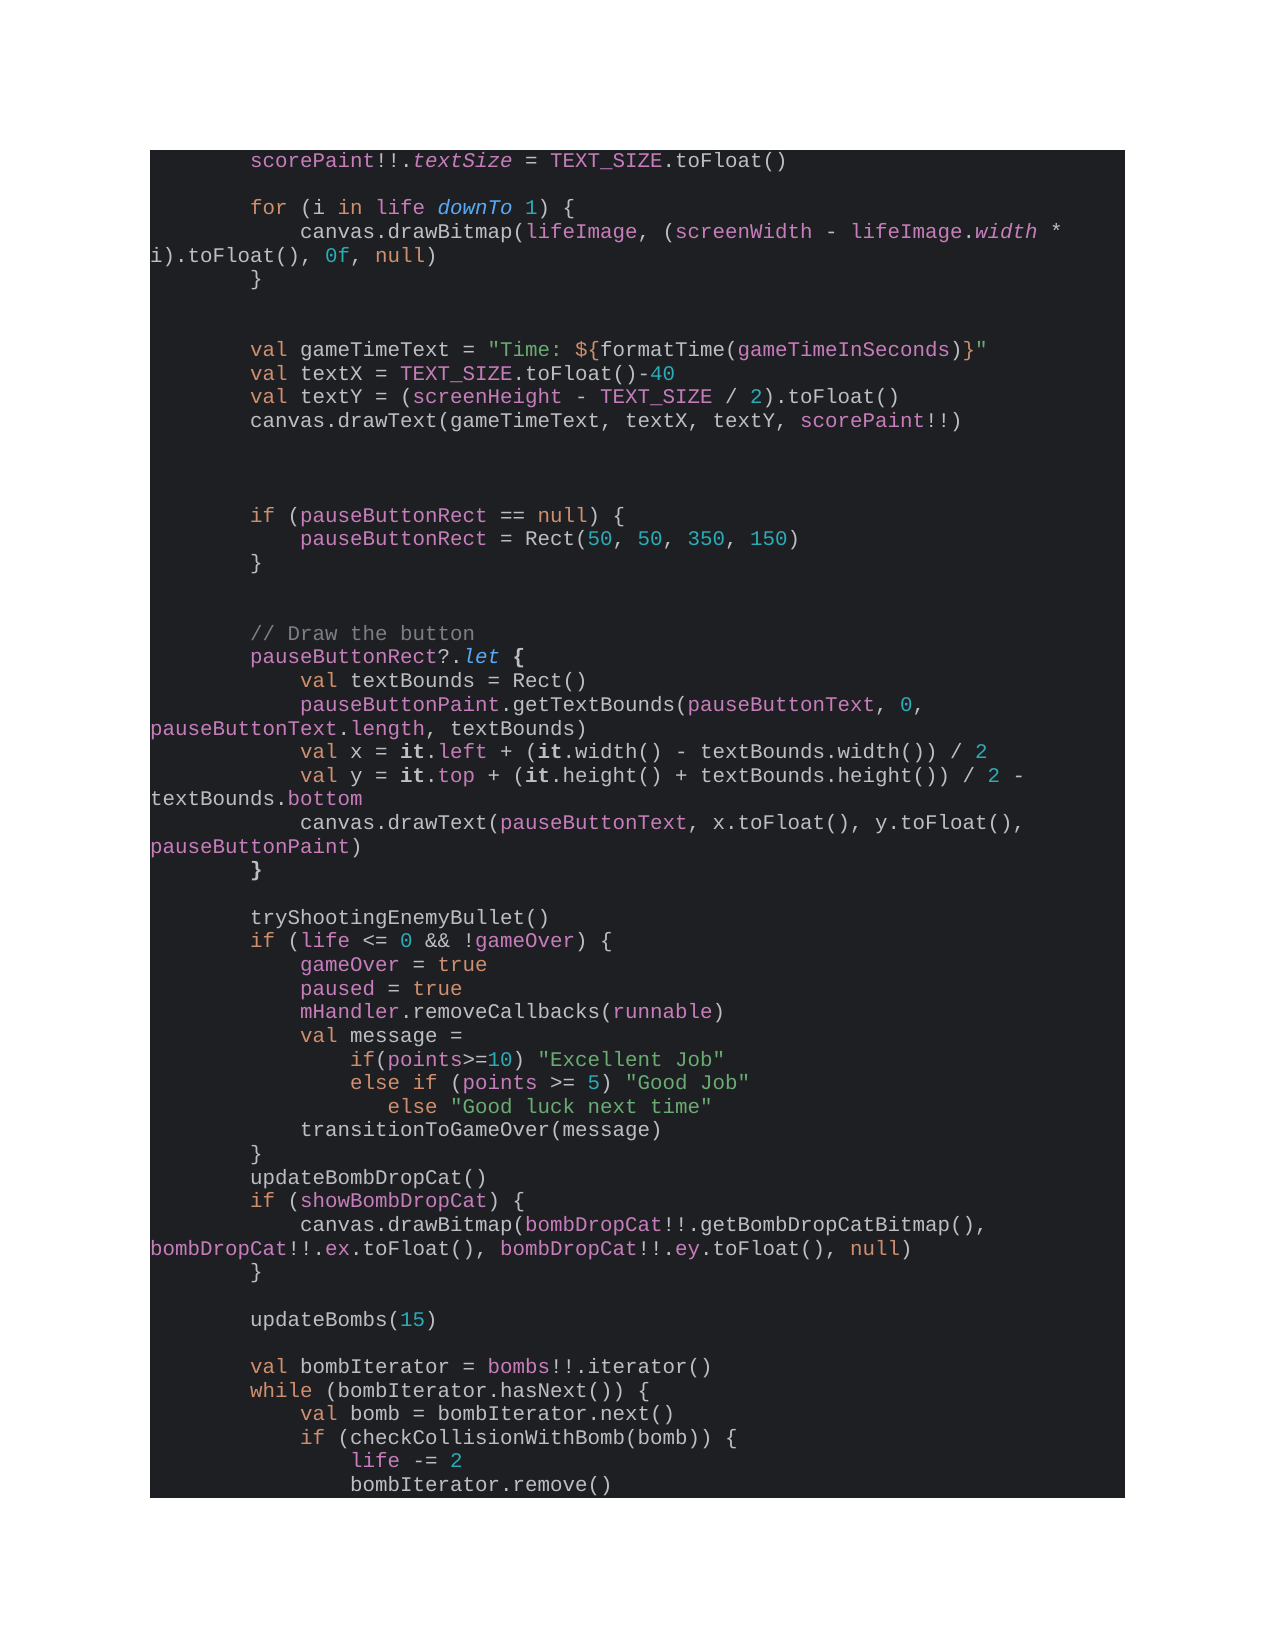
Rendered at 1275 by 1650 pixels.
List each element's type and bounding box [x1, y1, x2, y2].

text [150, 150, 1125, 1498]
